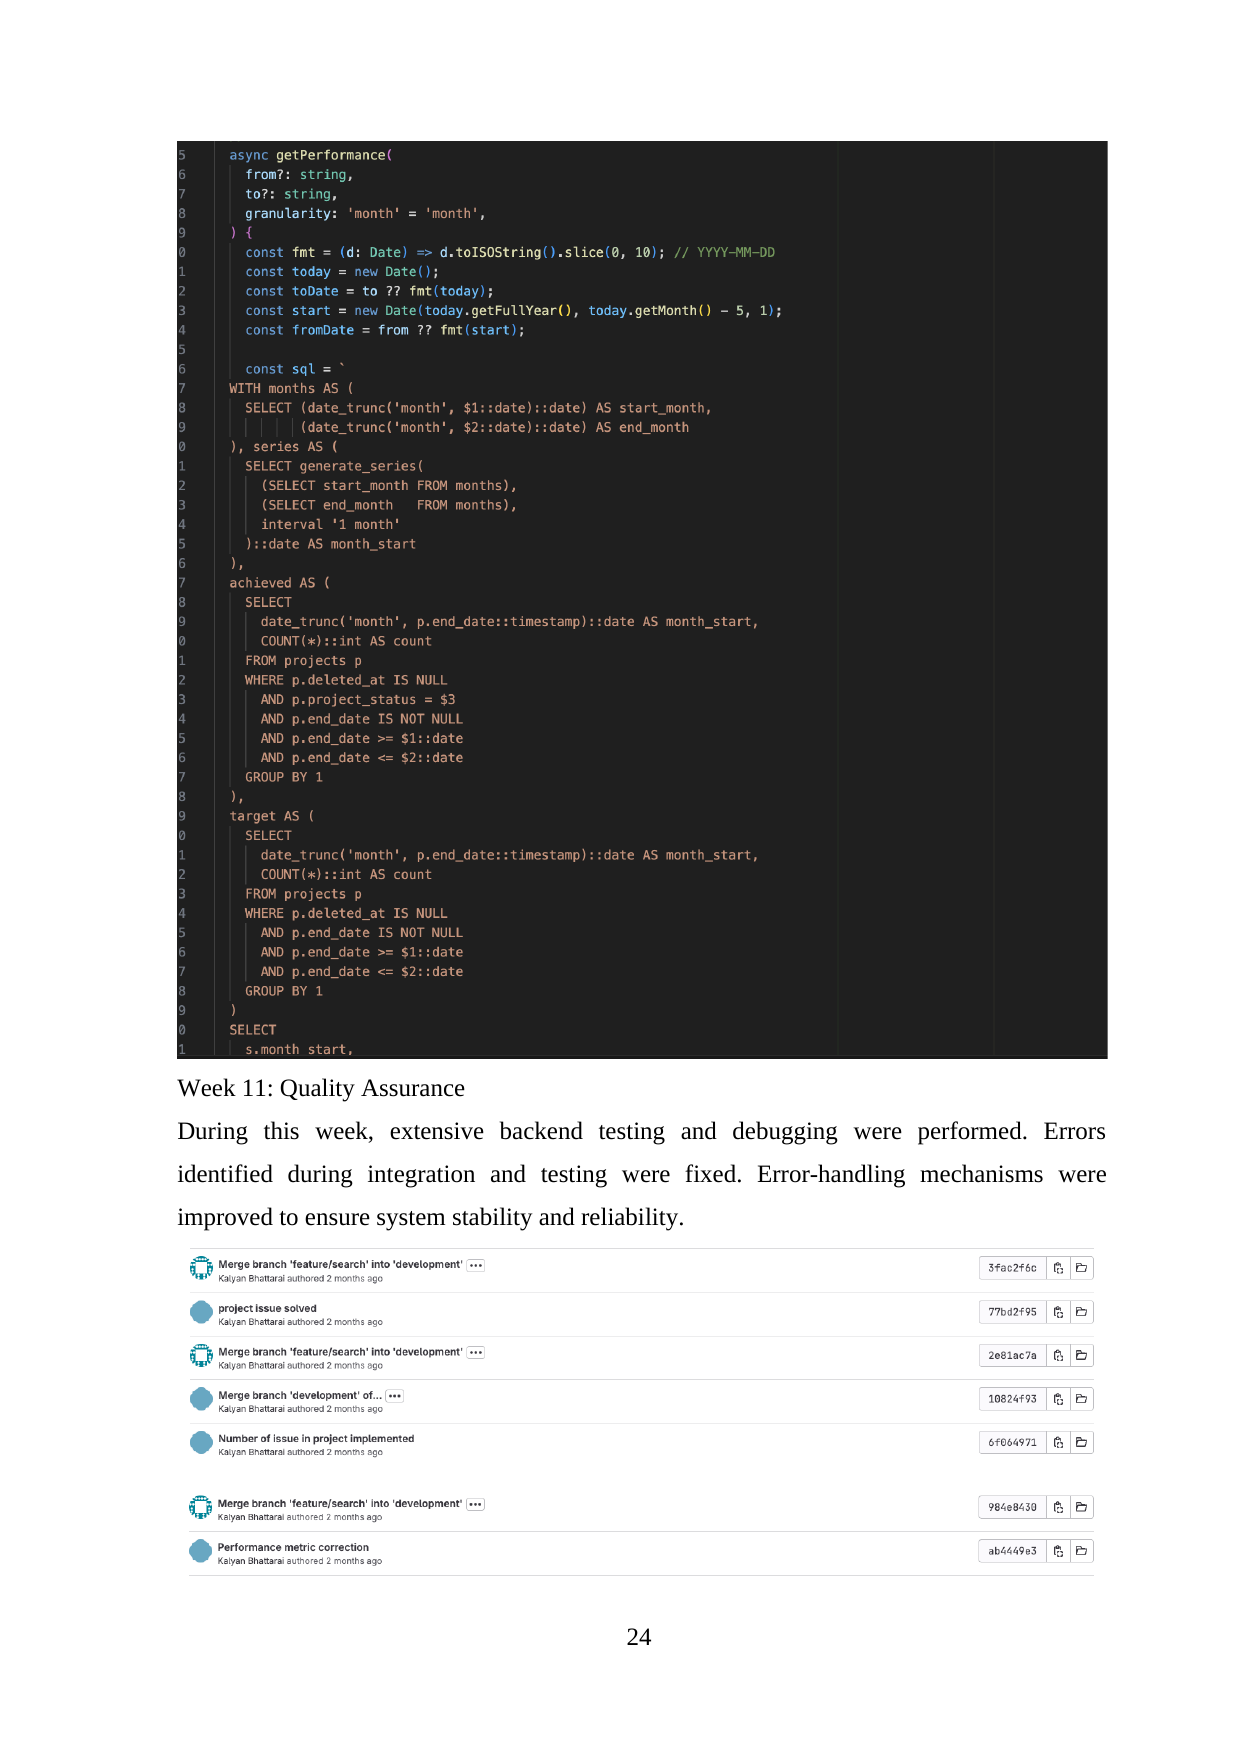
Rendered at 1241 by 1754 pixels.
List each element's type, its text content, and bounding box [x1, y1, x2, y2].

text During this week, extensive backend testing and debugging were performed. Errors identified during integration and testing were fixed. Error-handling mechanisms were improved to ensure system stability and reliability. [177, 1116, 1107, 1231]
picture [177, 1245, 1108, 1476]
text Week 11: Quality Assurance [177, 1073, 1107, 1101]
picture [177, 141, 1108, 1059]
picture [177, 1490, 1108, 1579]
